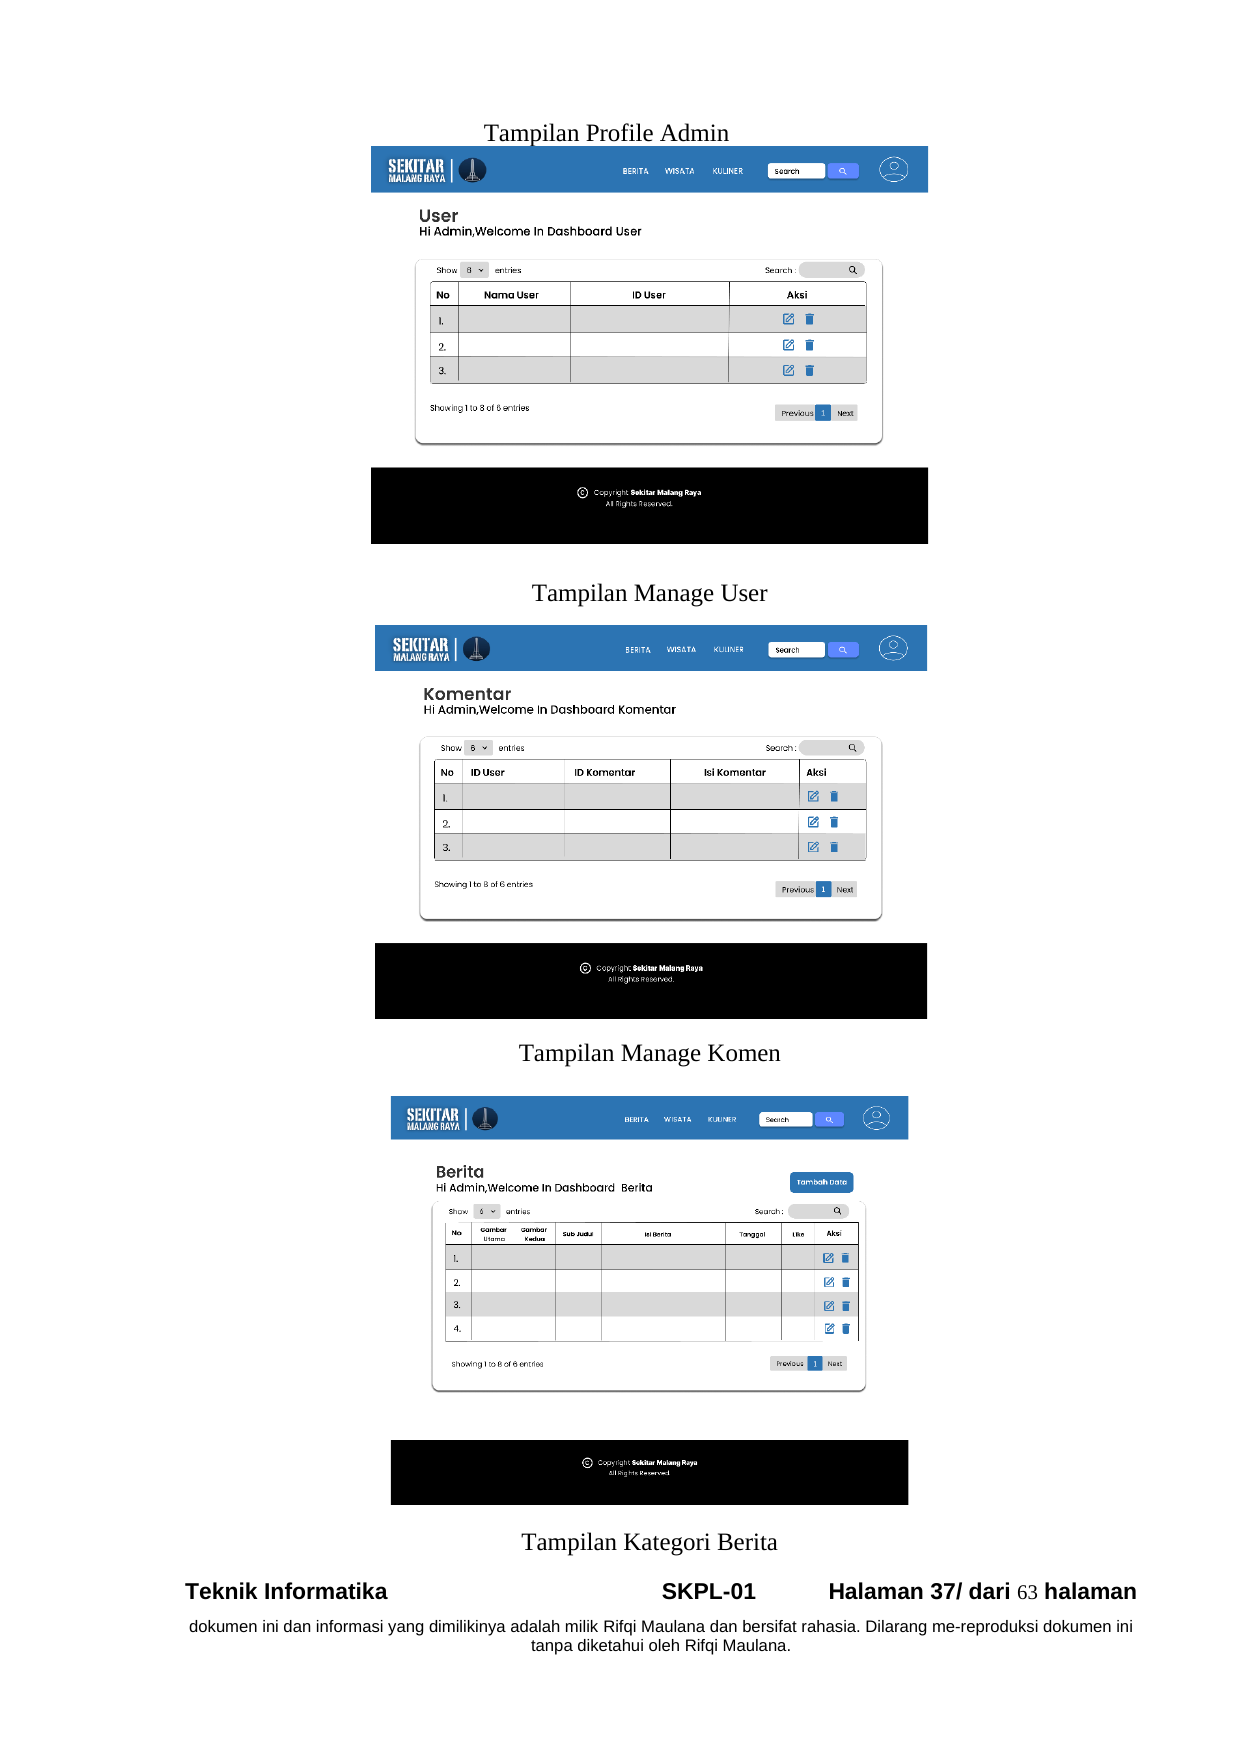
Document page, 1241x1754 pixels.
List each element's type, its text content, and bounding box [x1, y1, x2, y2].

text Tampilan Manage User [177, 578, 1122, 607]
text Tampilan Profile Admin [177, 118, 1122, 147]
picture [371, 146, 929, 544]
text Tampilan Kategori Berita [177, 1527, 1122, 1556]
text Tampilan Manage Komen [177, 1038, 1122, 1067]
picture [390, 1096, 909, 1505]
picture [375, 625, 928, 1019]
